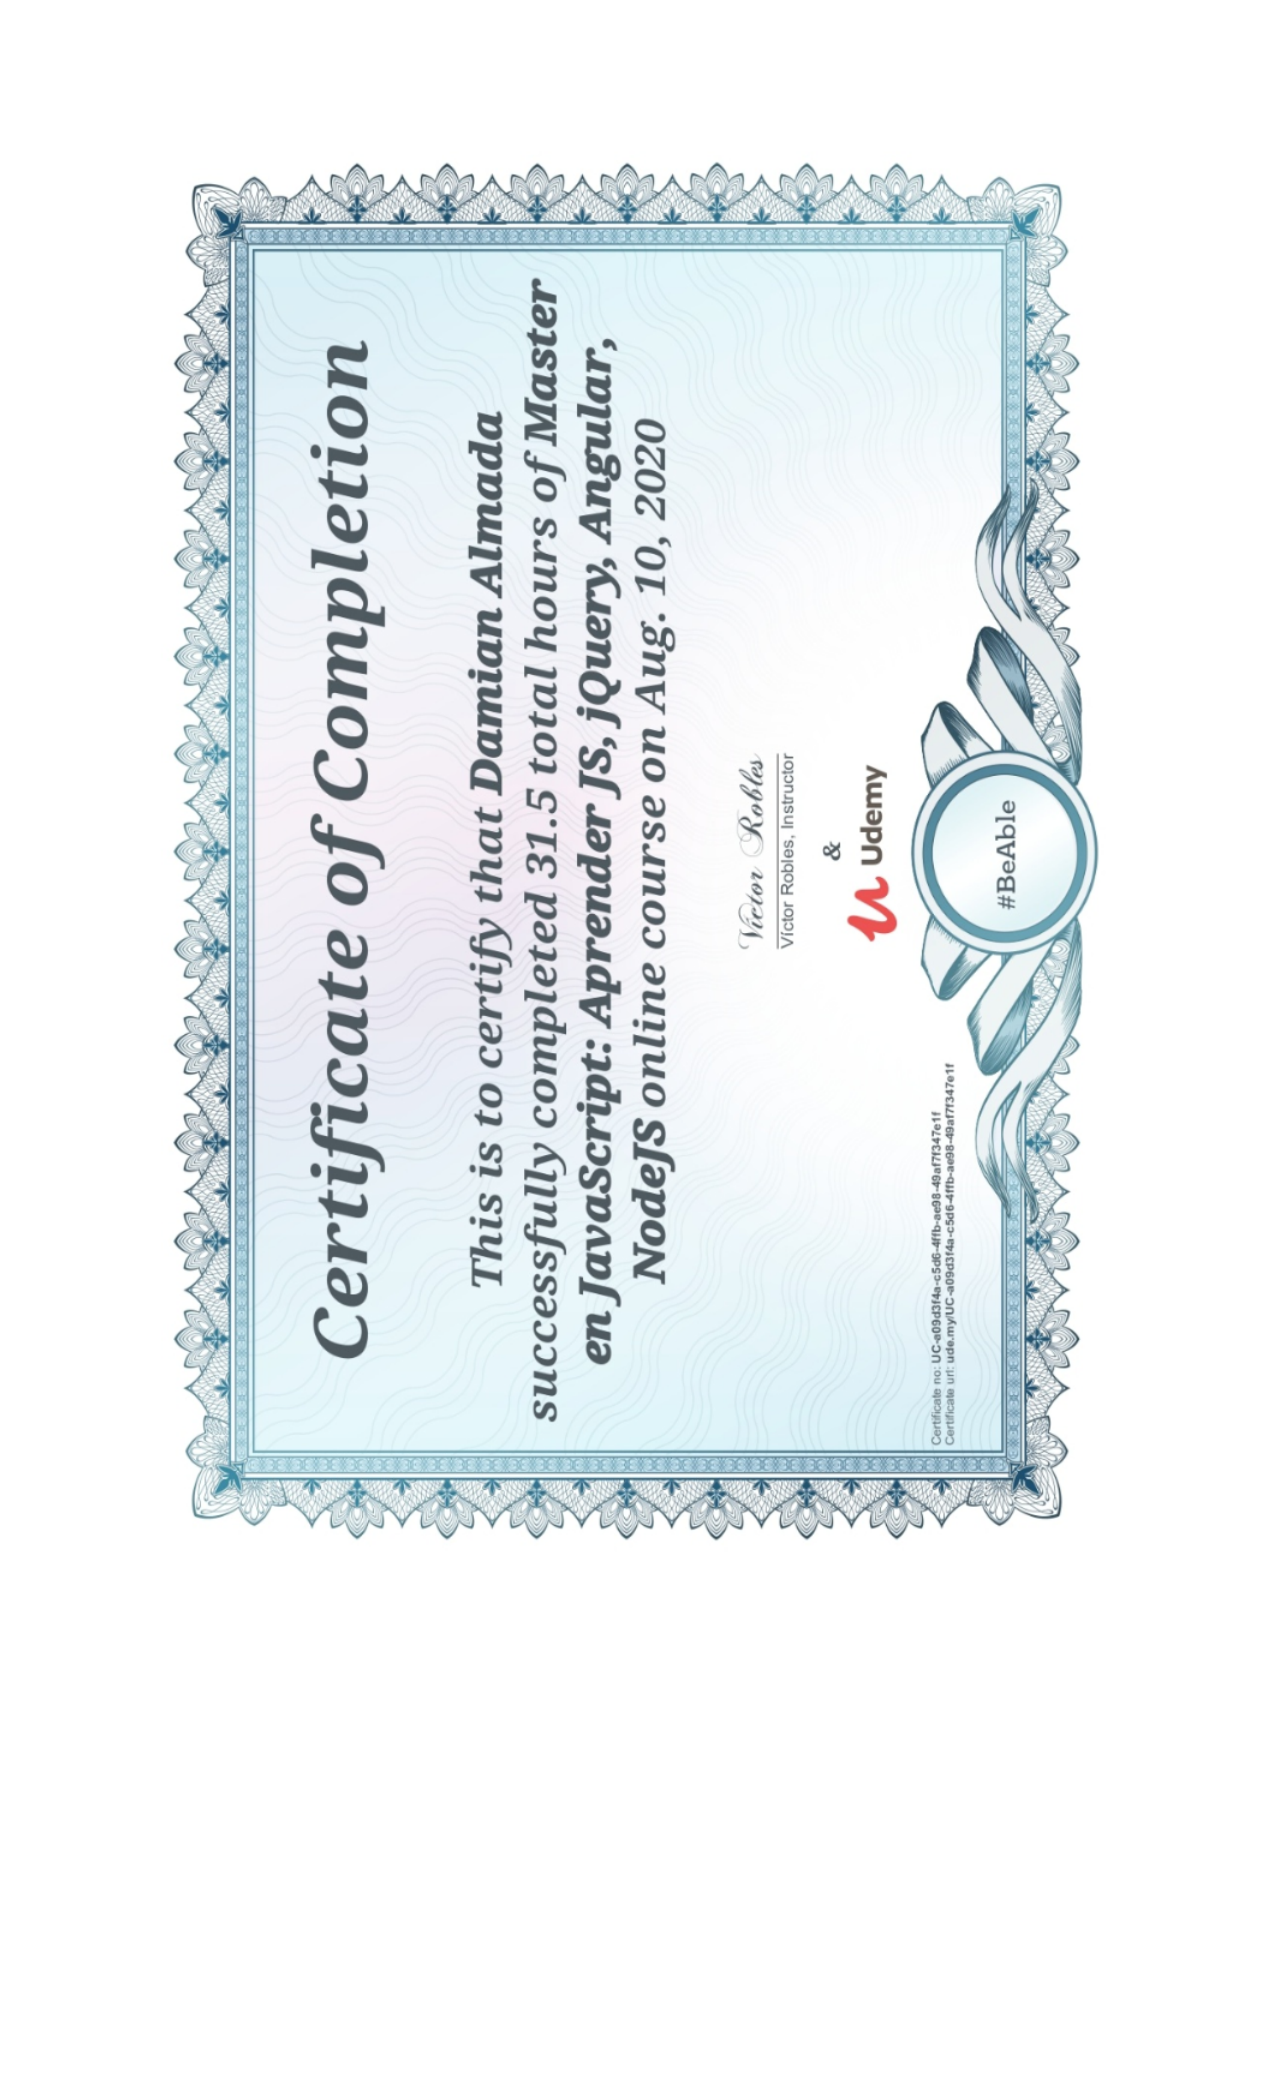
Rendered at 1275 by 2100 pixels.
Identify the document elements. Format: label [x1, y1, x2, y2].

picture [131, 125, 1124, 1577]
